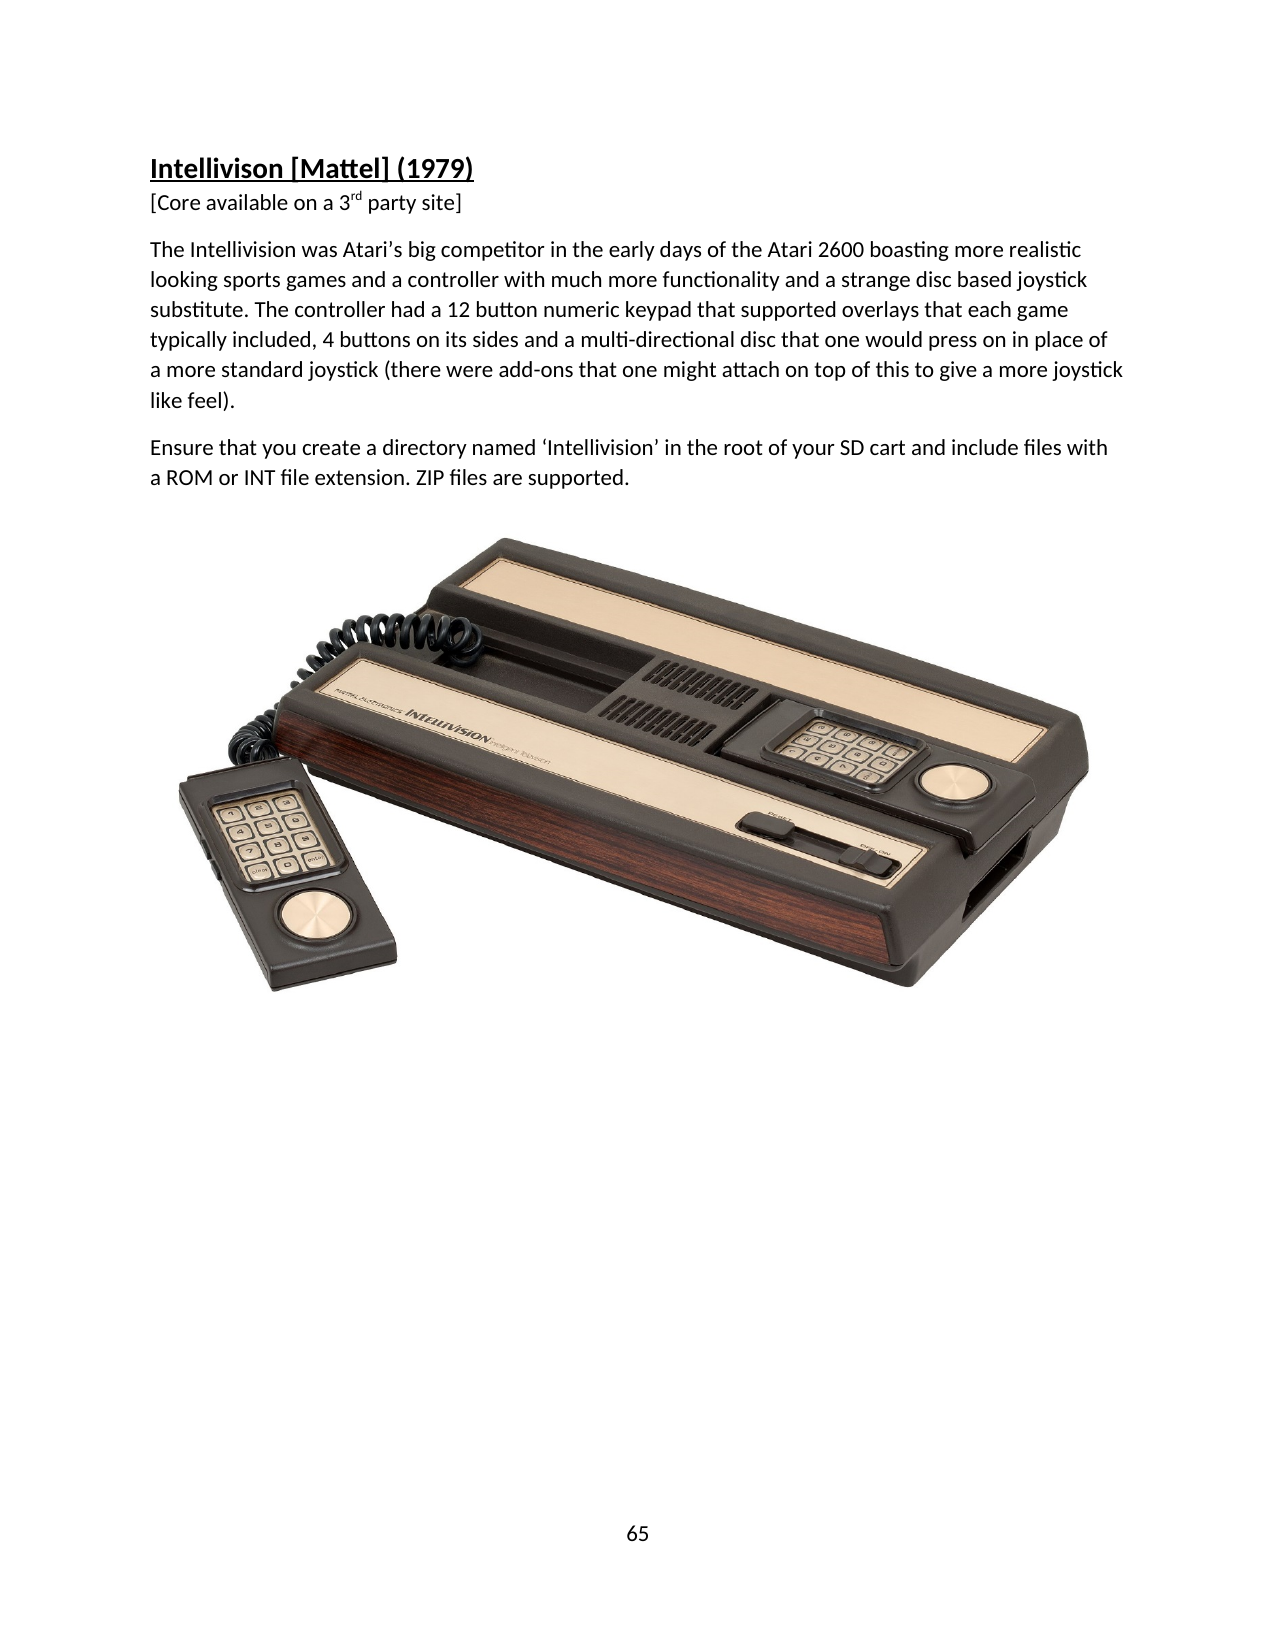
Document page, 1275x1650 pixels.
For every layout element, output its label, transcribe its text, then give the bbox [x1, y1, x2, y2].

text Ensure that you create a directory named ‘Intellivision’ in the root of your SD cart and include files with a ROM or INT file extension. ZIP files are supported. [150, 433, 1125, 491]
text Intellivison [Mattel] (1979) [Core available on a 3rd party site] [150, 150, 1125, 216]
text The Intellivision was Atari’s big competitor in the early days of the Atari 2600 boasting more realistic looking sports games and a controller with much more functionality and a strange disc based joystick substitute. The controller had a 12 button numeric keypad that supported overlays that each game typically included, 4 buttons on its sides and a multi-directional disc that one would press on in place of a more standard joystick (there were add-ons that one might attach on top of this to give a more joystick like feel). [150, 235, 1125, 414]
picture [150, 509, 1114, 1021]
